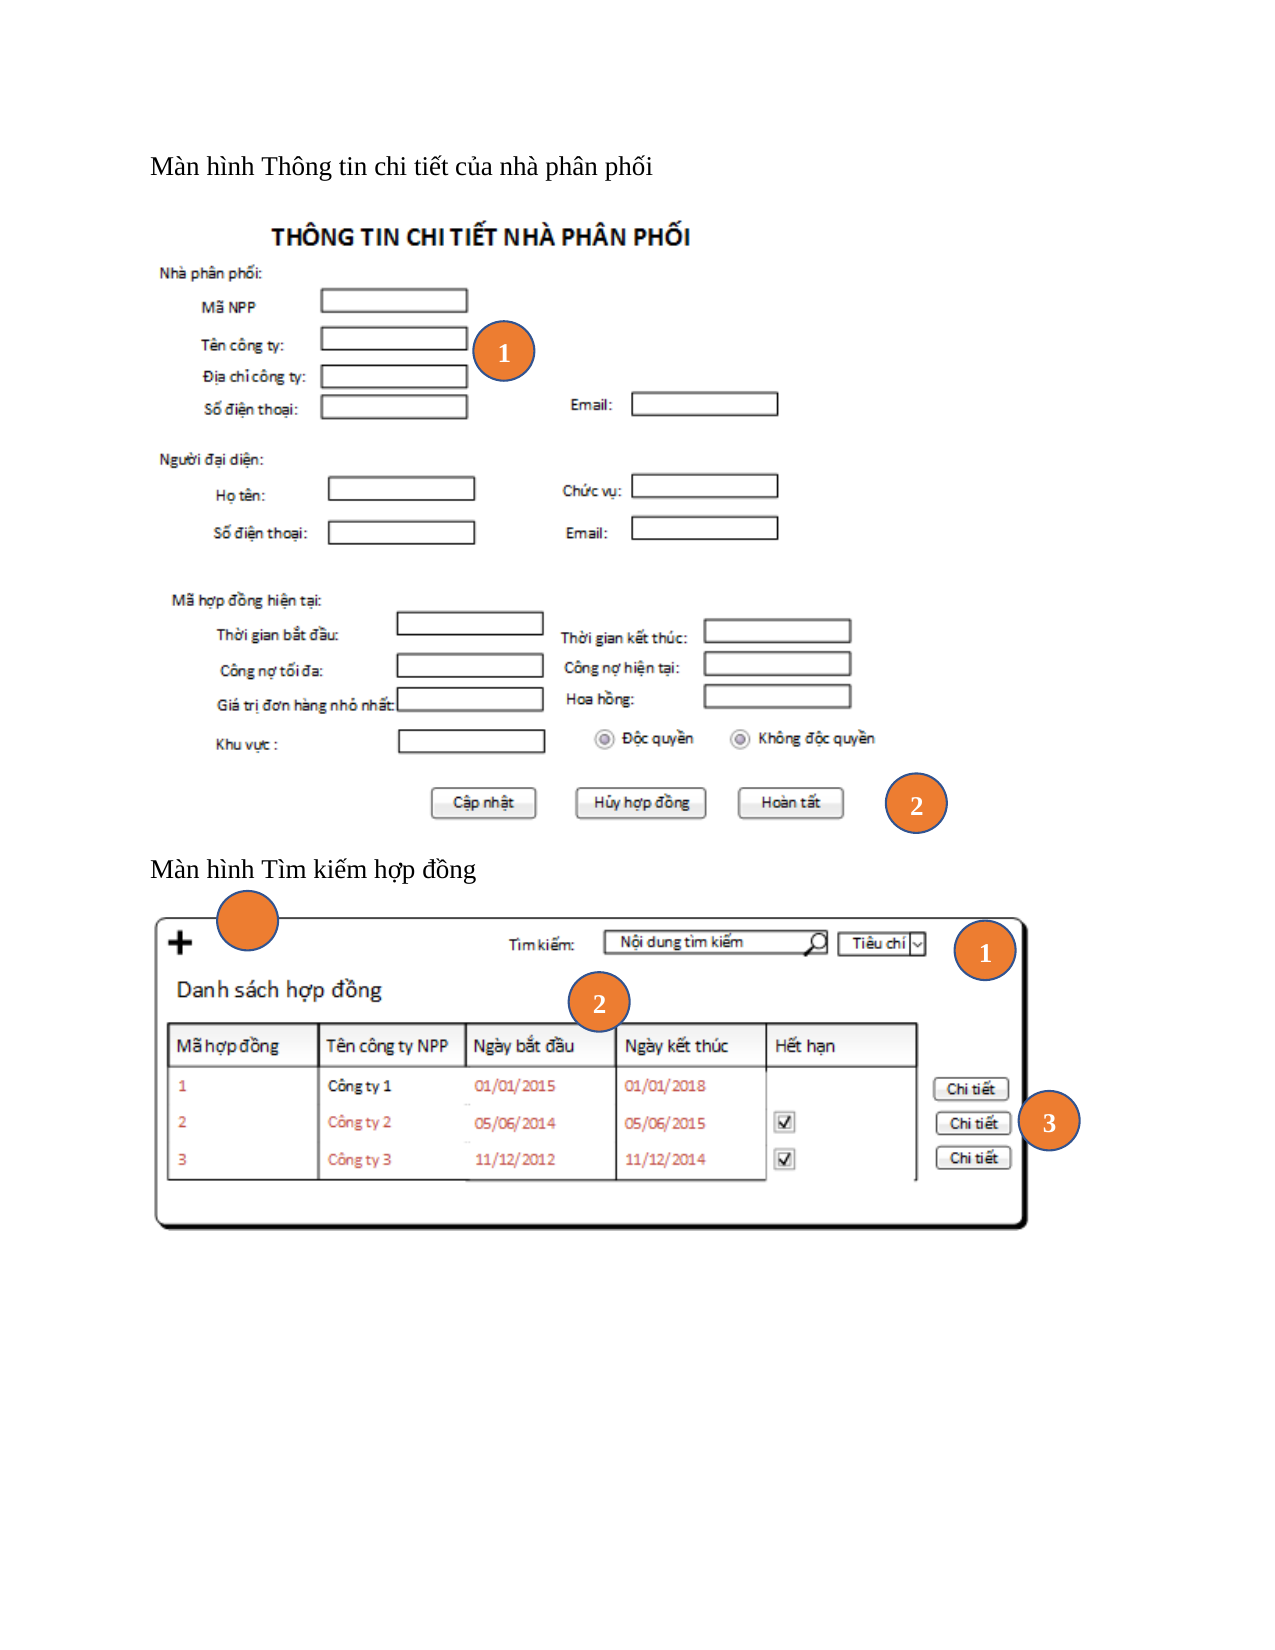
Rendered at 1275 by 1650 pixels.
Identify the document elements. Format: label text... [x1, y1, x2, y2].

picture [150, 213, 885, 822]
text Màn hình Thông tin chi tiết của nhà phân phối [150, 150, 1125, 181]
picture [150, 916, 1033, 1231]
